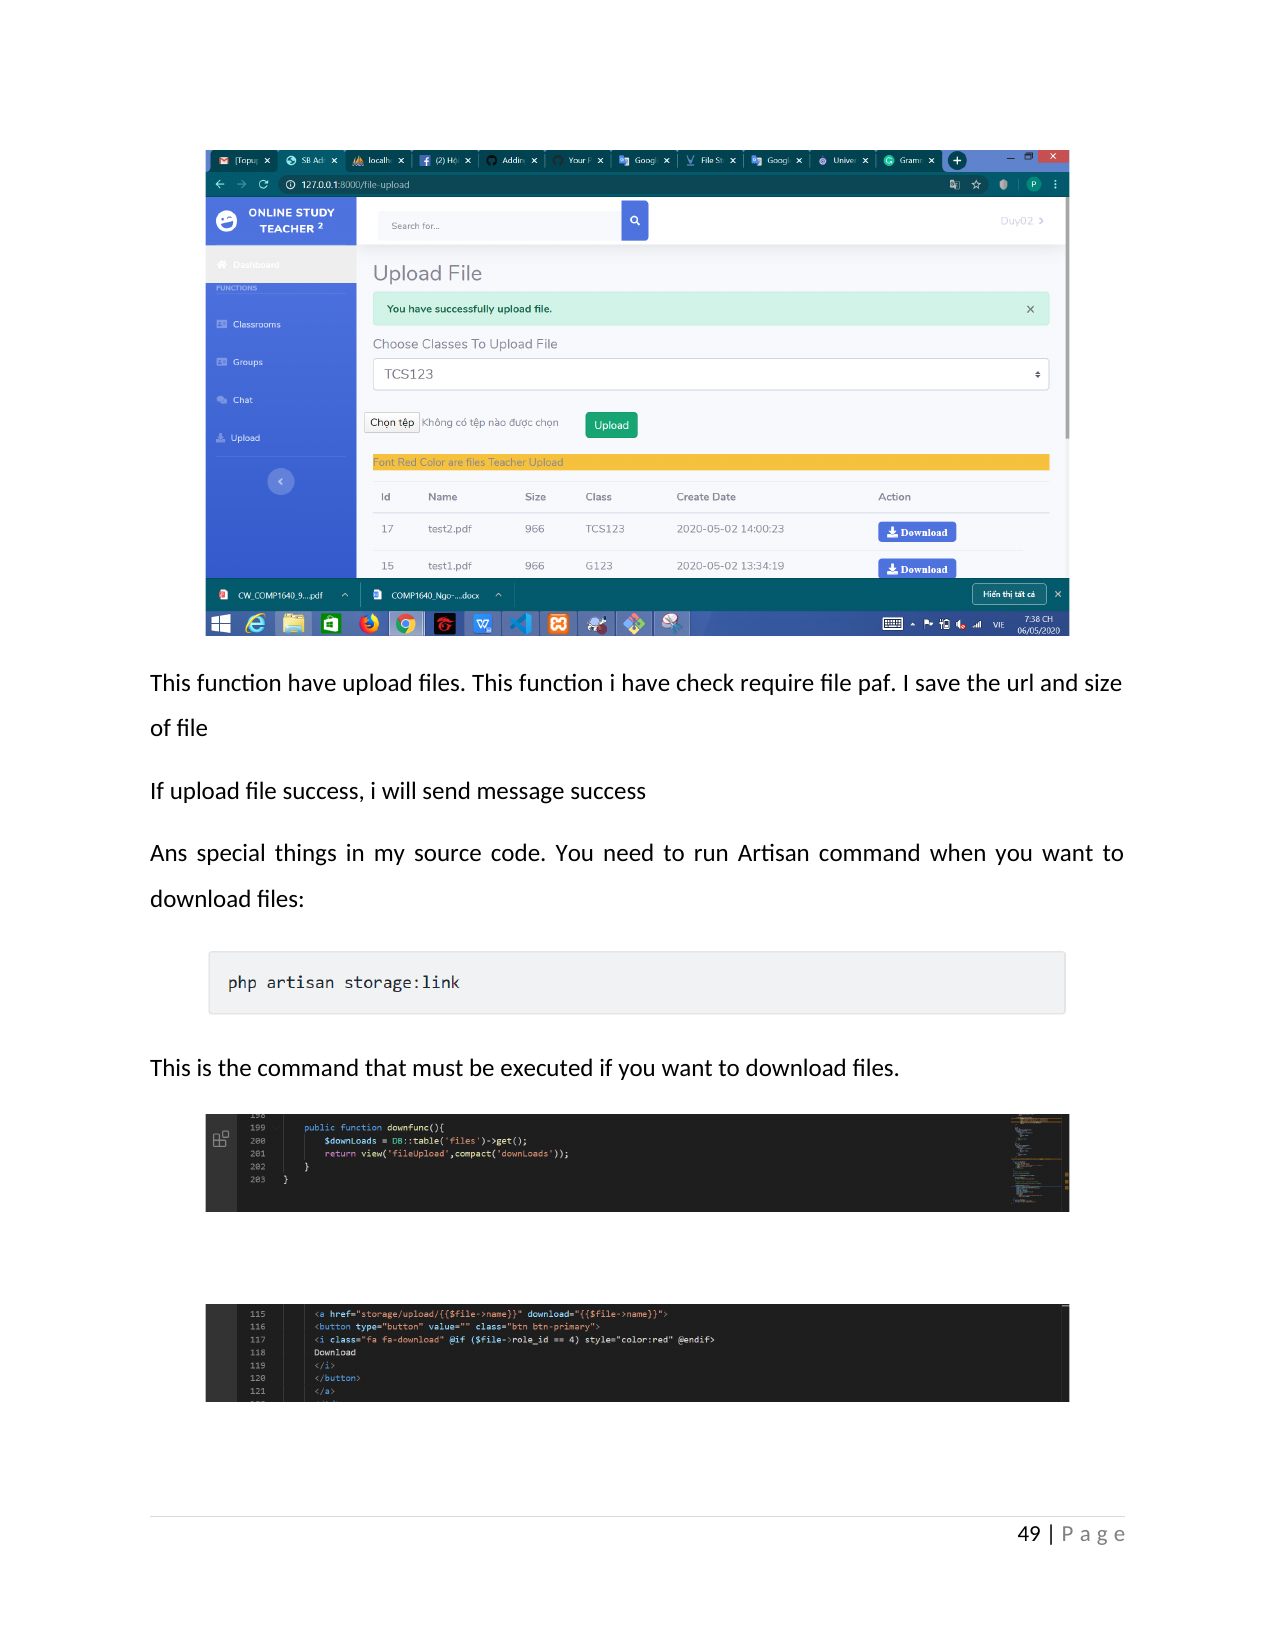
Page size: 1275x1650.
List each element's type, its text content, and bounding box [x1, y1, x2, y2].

picture [205, 1114, 1070, 1212]
picture [205, 945, 1070, 1022]
text This function have upload files. This function i have check require file paf. I save the url and size of file [150, 667, 1125, 743]
picture [205, 150, 1070, 636]
text Ans special things in my source code. You need to run Artisan command when you want to download files: [150, 837, 1125, 913]
picture [205, 1304, 1070, 1402]
text If upload file success, i will send message success [150, 775, 1125, 805]
text This is the command that must be executed if you want to download files. [150, 1052, 1125, 1082]
